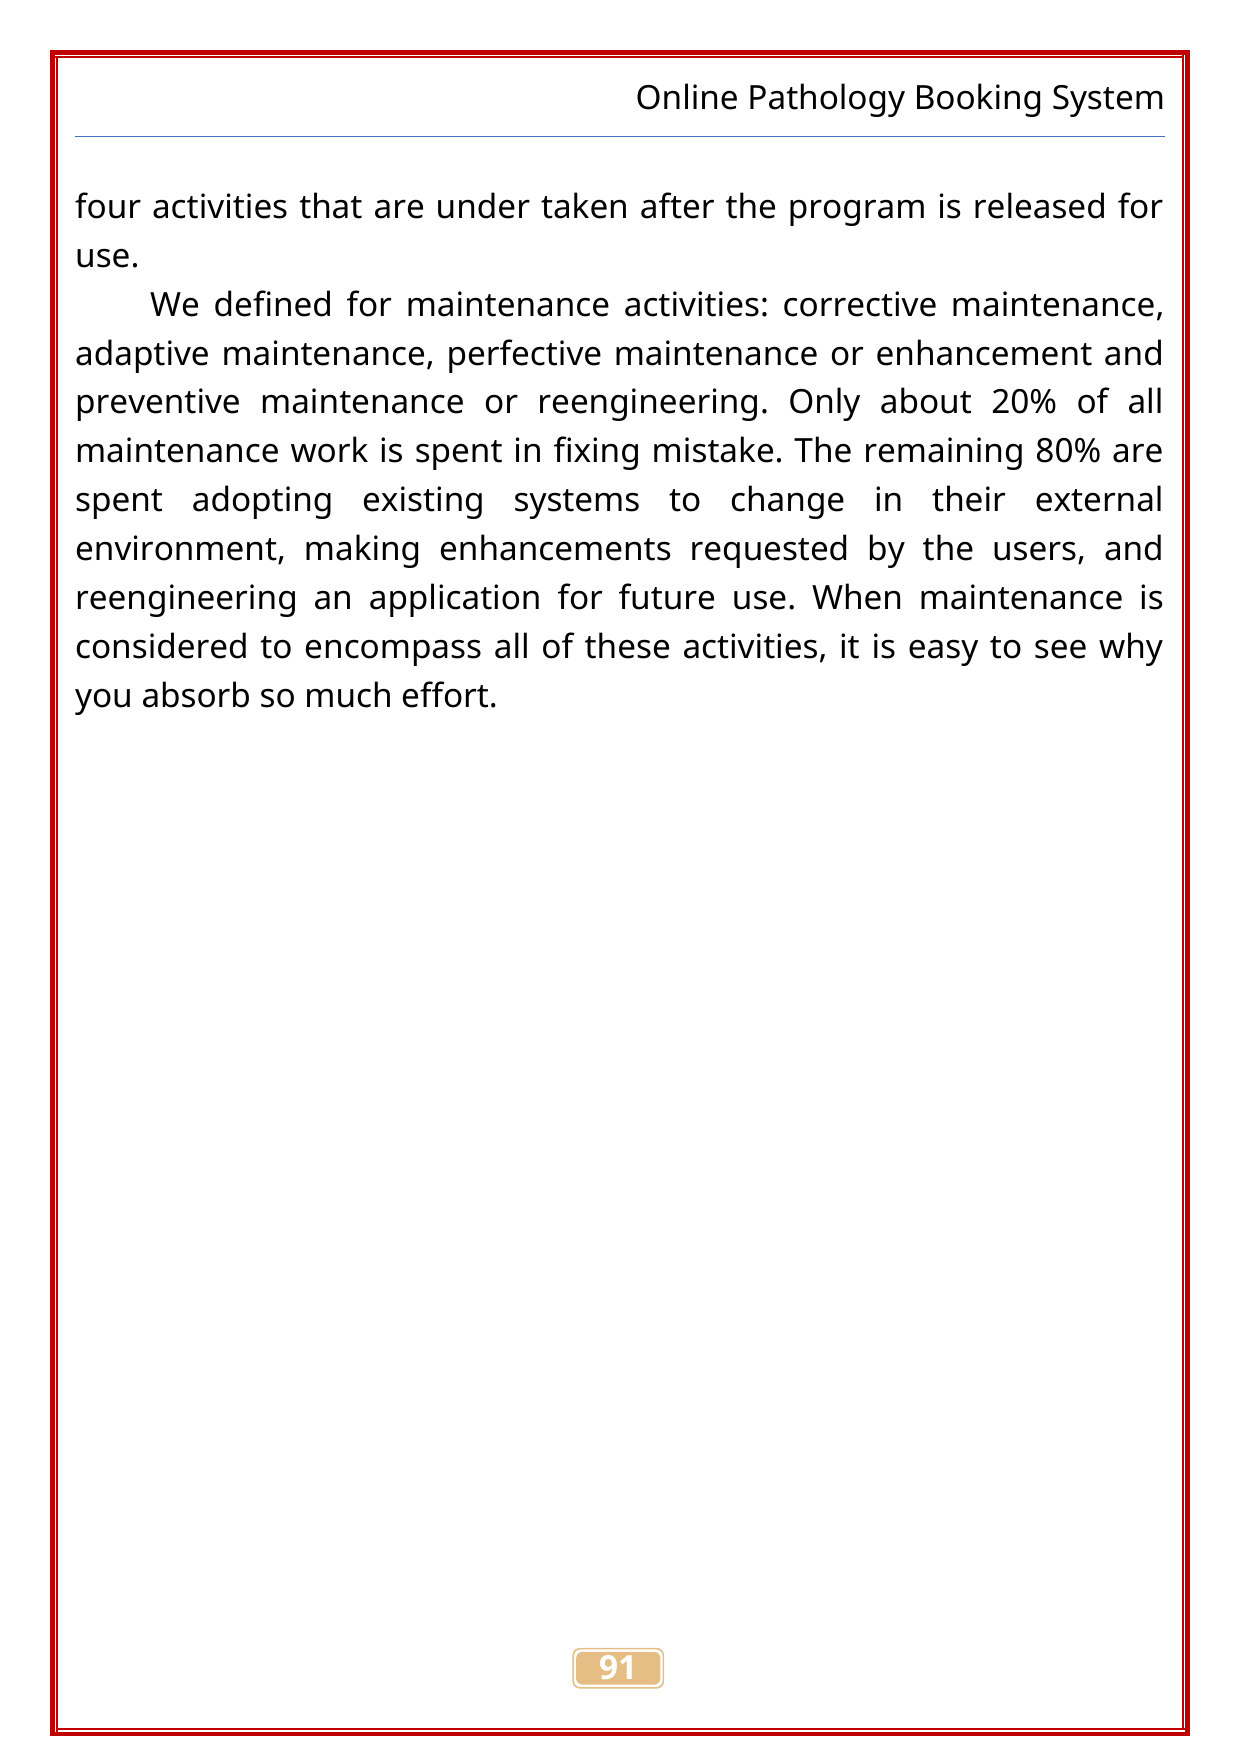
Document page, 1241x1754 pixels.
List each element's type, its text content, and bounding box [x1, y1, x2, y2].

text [75, 182, 1165, 277]
text We defined for maintenance activities: corrective maintenance, adaptive maintenance, perfective maintenance or enhancement and preventive maintenance or reengineering. Only about 20% of all maintenance work is spent in fixing mistake. The remaining 80% are spent adopting existing systems to change in their external environment, making enhancements requested by the users, and reengineering an application for future use. When maintenance is considered to encompass all of these activities, it is easy to see why you absorb so much effort. [75, 280, 1165, 717]
